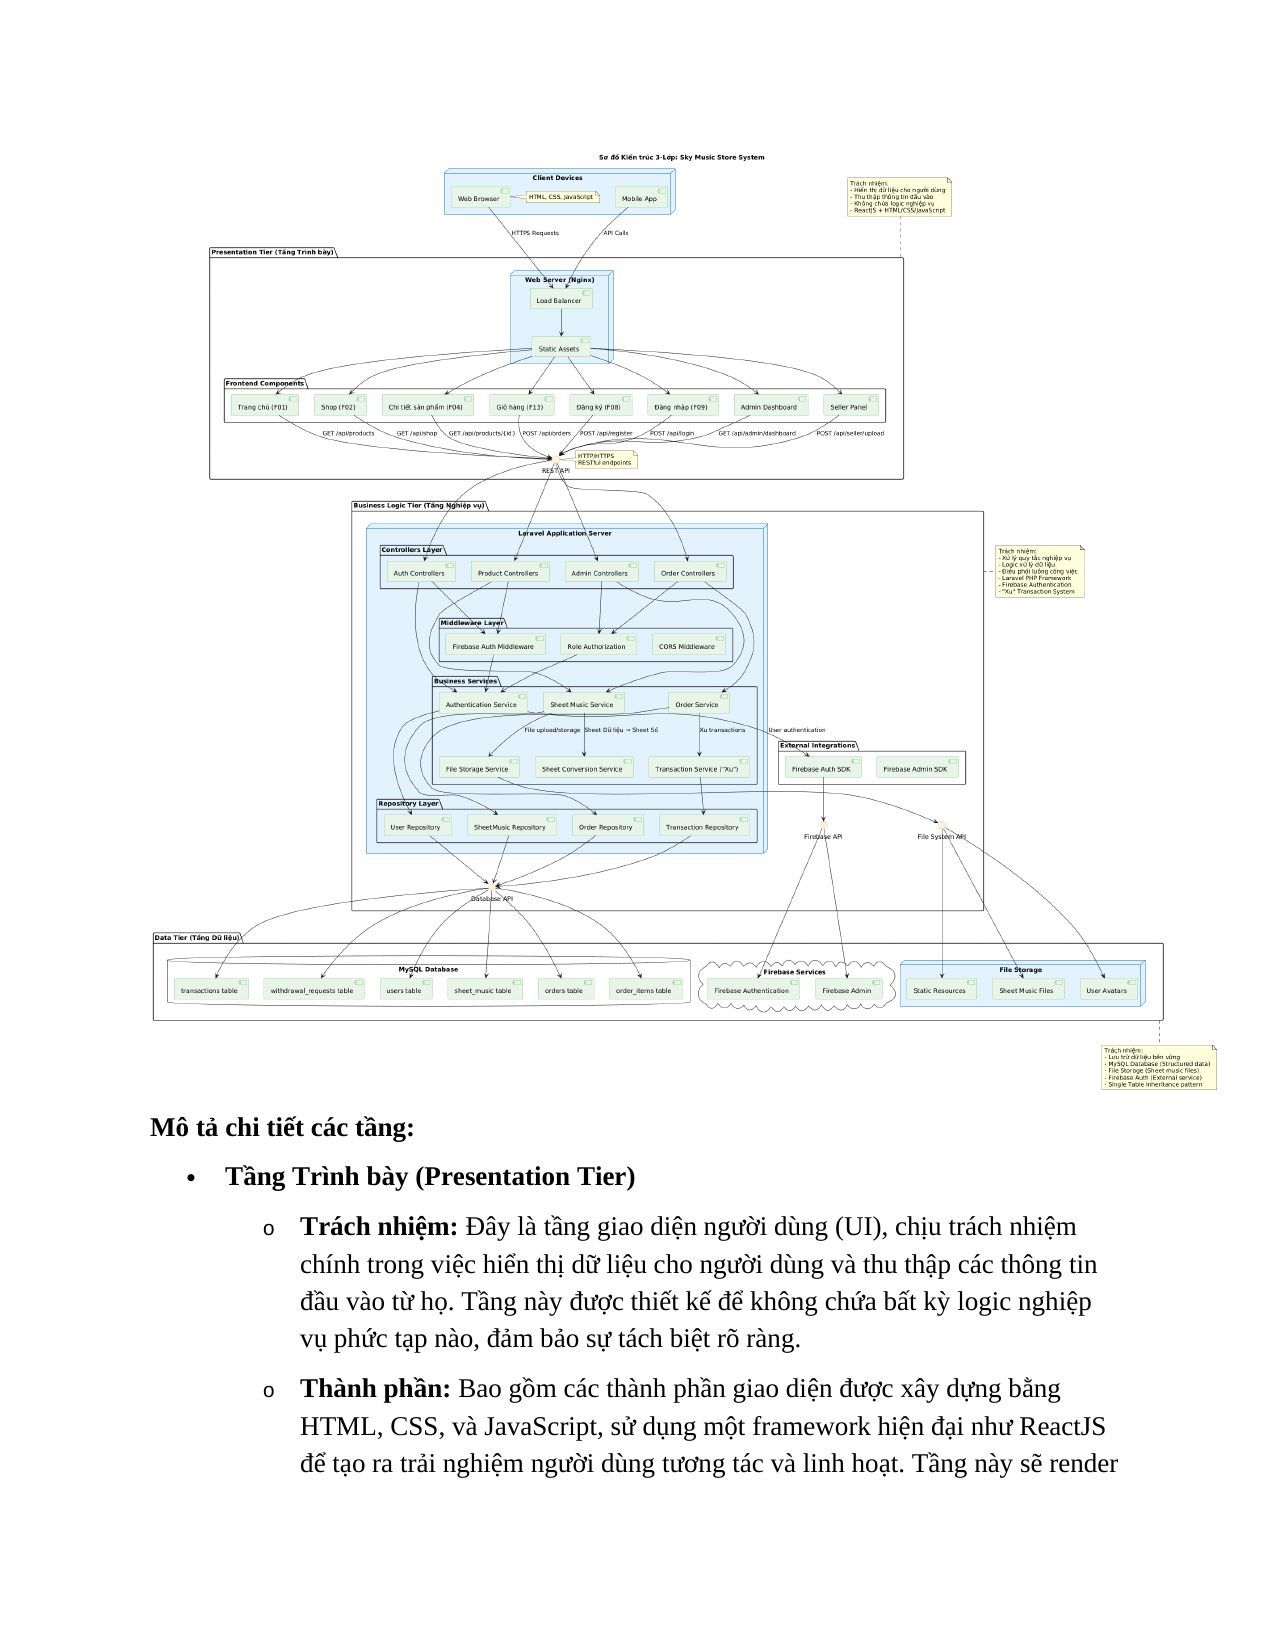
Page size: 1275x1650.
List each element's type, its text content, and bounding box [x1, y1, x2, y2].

list Trách nhiệm: Đây là tầng giao diện người dùng (UI), chịu trách nhiệm chính trong việc hiển thị dữ liệu cho người dùng và thu thập các thông tin đầu vào từ họ. Tầng này được thiết kế để không chứa bất kỳ logic nghiệp vụ phức tạp nào, đảm bảo sự tách biệt rõ ràng. [262, 1210, 1125, 1354]
text Mô tả chi tiết các tầng: [150, 1111, 1125, 1142]
list Tầng Trình bày (Presentation Tier) [187, 1160, 1125, 1192]
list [262, 1372, 1125, 1478]
picture [150, 150, 1219, 1092]
